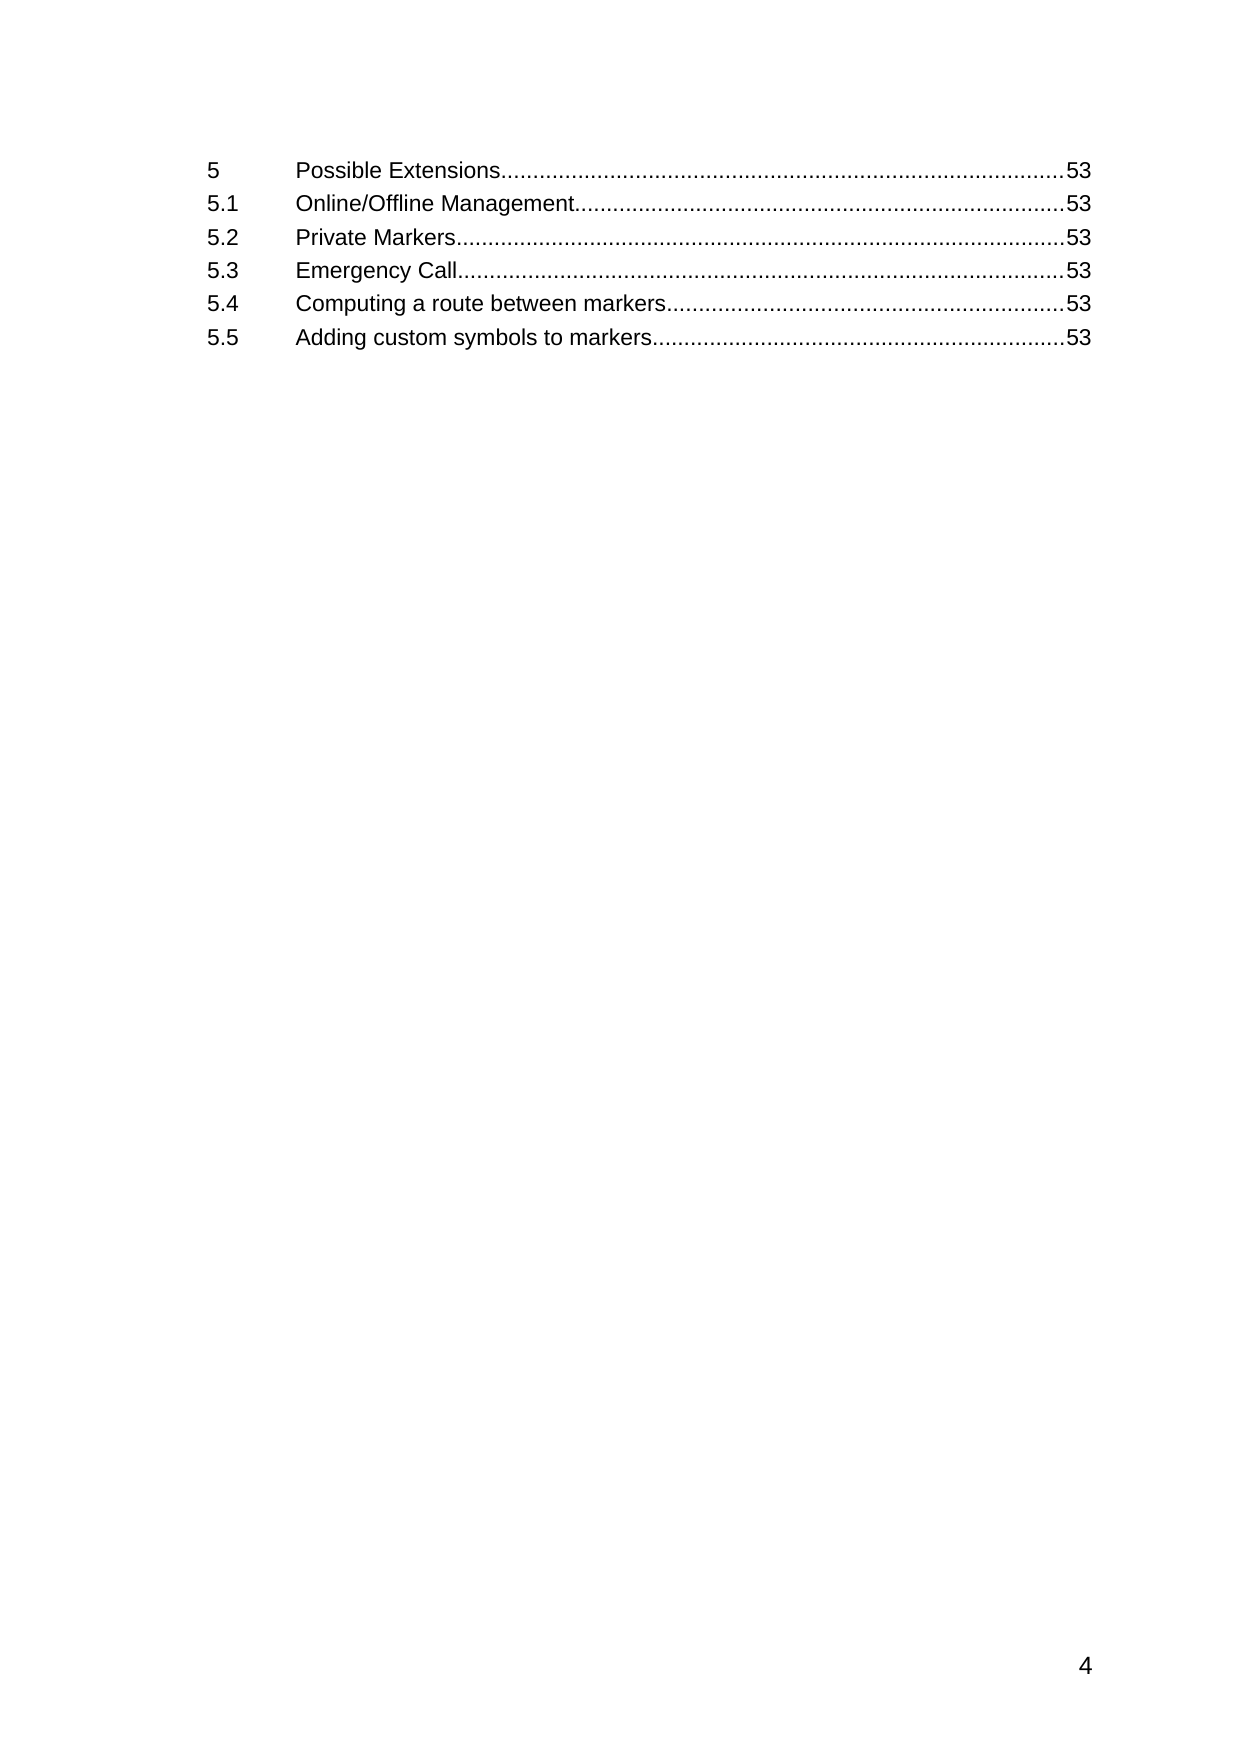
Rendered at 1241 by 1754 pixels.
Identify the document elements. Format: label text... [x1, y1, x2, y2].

text 5.1 Online/Offline Management 53 [207, 183, 1092, 216]
text 5 Possible Extensions 53 [207, 148, 1092, 183]
text 5.2 Private Markers 53 [207, 216, 1092, 250]
text 5.3 Emergency Call 53 [207, 250, 1092, 283]
text 5.5 Adding custom symbols to markers 53 [207, 316, 1092, 350]
text 5.4 Computing a route between markers 53 [207, 283, 1092, 316]
